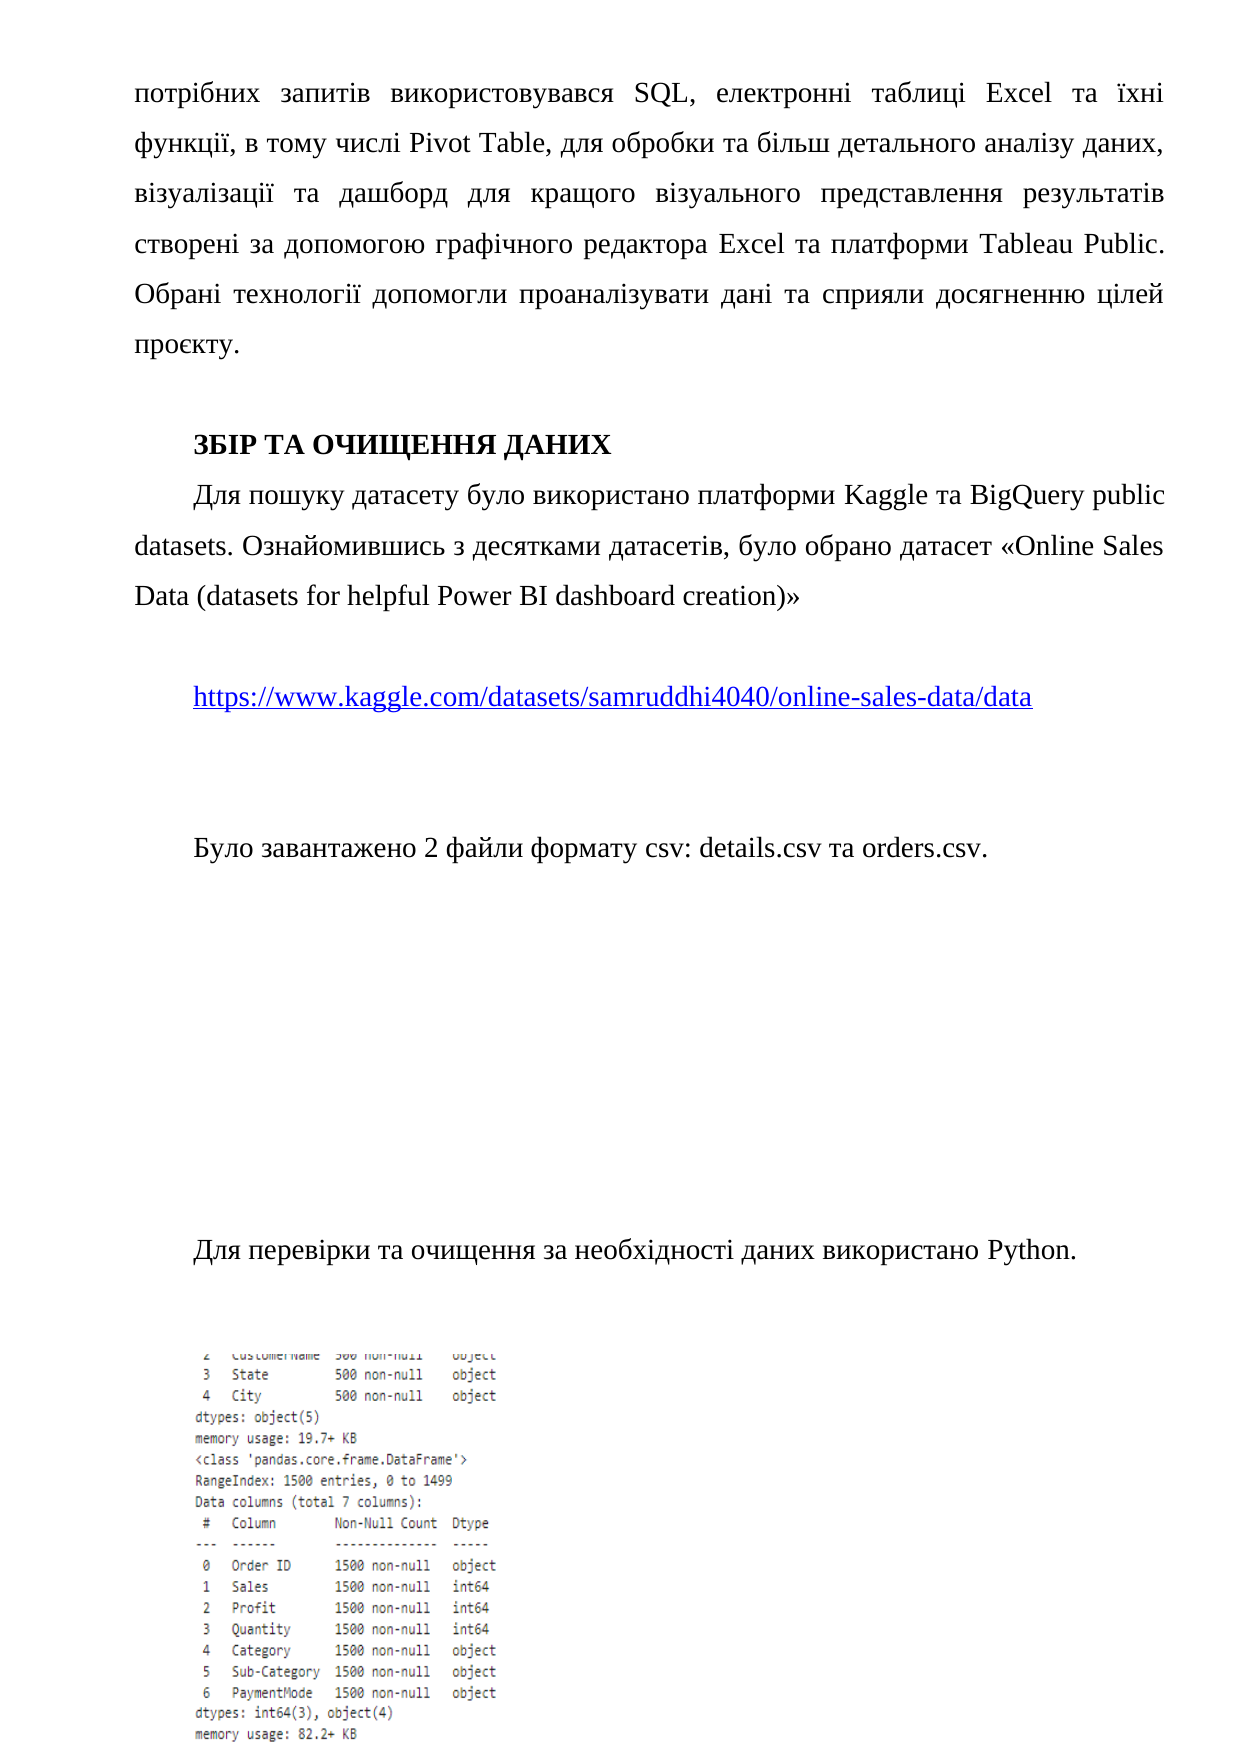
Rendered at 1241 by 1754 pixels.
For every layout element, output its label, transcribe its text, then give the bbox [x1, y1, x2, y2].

picture [131, 1362, 1173, 1754]
text Було завантажено 2 файли формату csv: details.csv та orders.csv. [134, 830, 1165, 863]
text Для перевірки та очищення за необхідності даних використано Python. [134, 1232, 1165, 1266]
text Для пошуку датасету було використано платформи Kaggle та BigQuery public datasets. Ознайомившись з десятками датасетів, було обрано датасет «Online Sales Data (datasets for helpful Power BI dashboard creation)» [134, 477, 1165, 612]
text ЗБІР ТА ОЧИЩЕННЯ ДАНИХ [134, 427, 1165, 461]
text https://www.kaggle.com/datasets/samruddhi4040/online-sales-data/data [134, 679, 1165, 712]
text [134, 75, 1165, 360]
